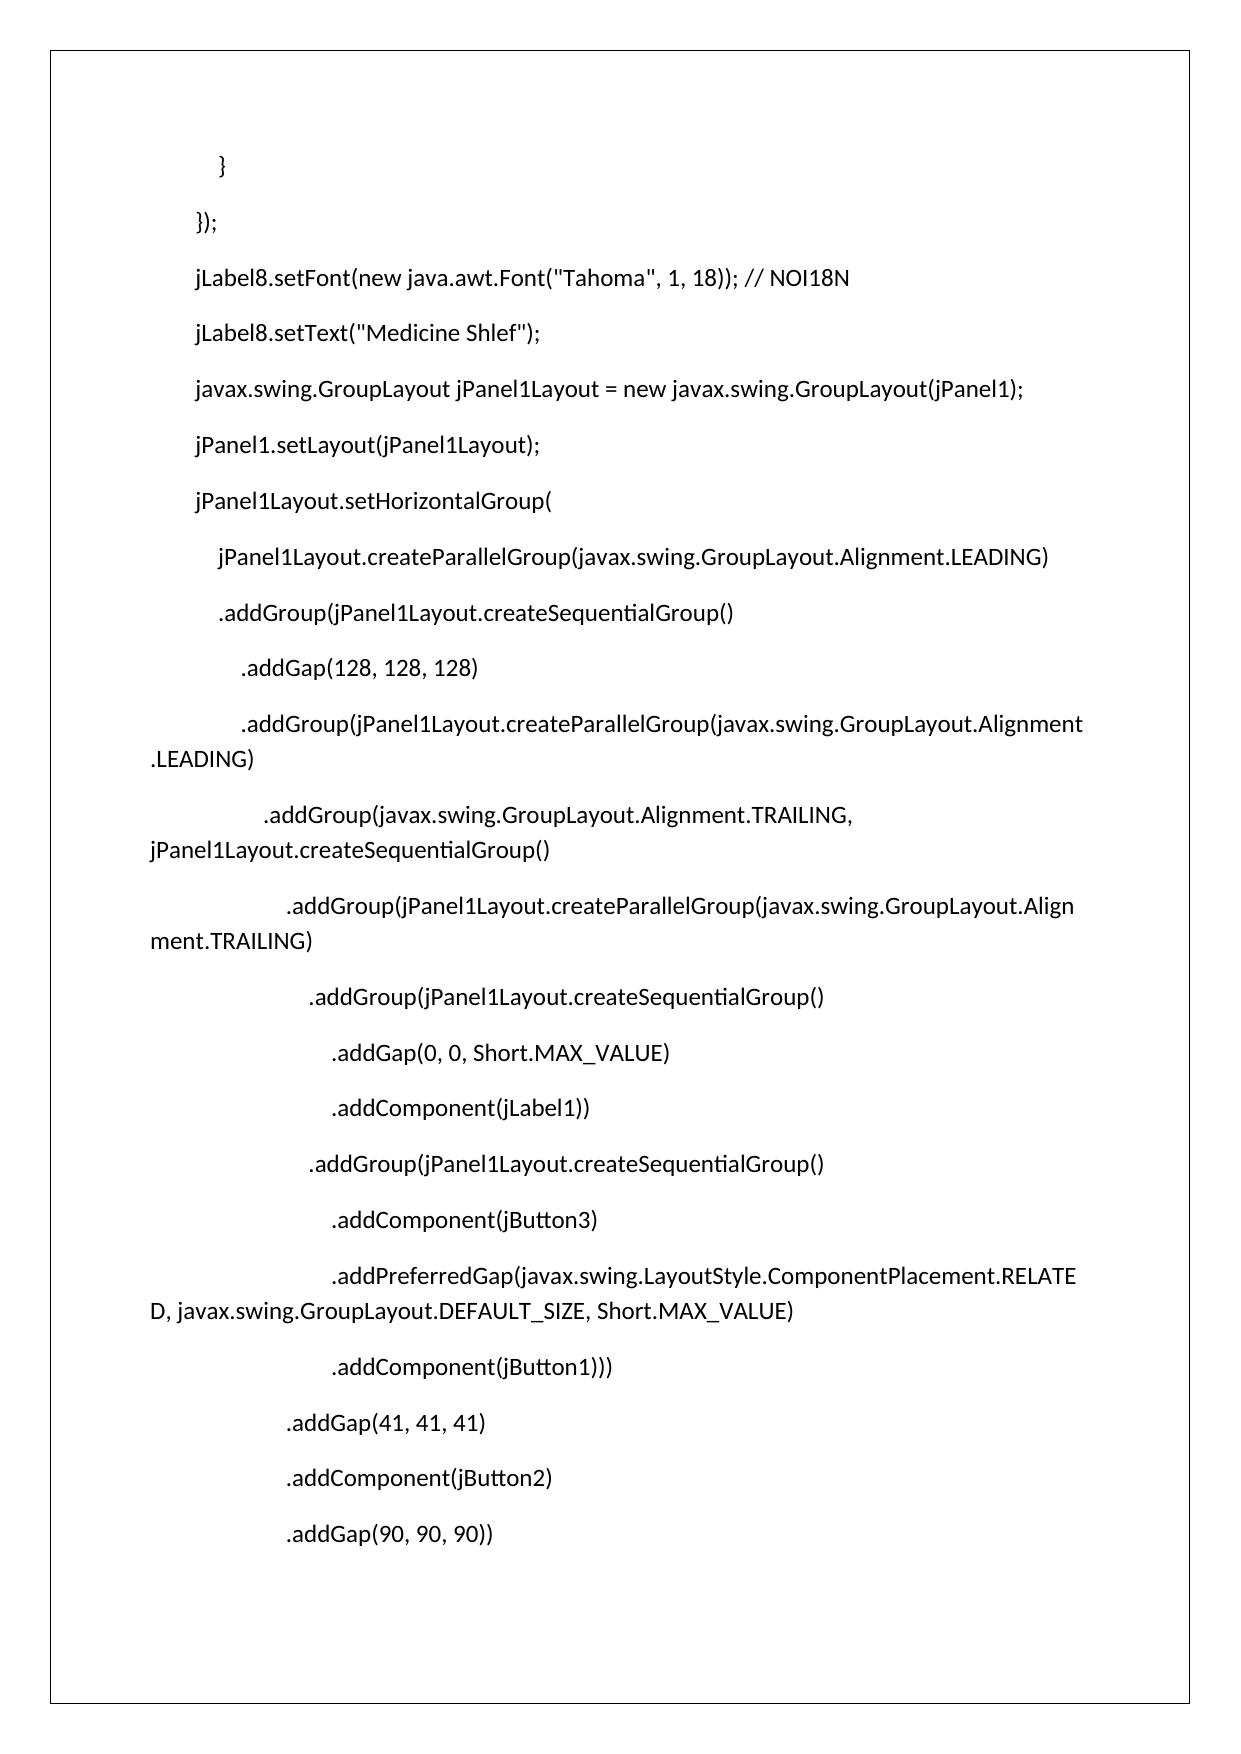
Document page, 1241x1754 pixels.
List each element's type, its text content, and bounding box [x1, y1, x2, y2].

text .addGap(41, 41, 41) [150, 1407, 1090, 1437]
text .addGap(90, 90, 90)) [150, 1518, 1090, 1549]
text .addGroup(javax.swing.GroupLayout.Alignment.TRAILING, jPanel1Layout.createSequentialGroup() [150, 799, 1090, 865]
text .addGroup(jPanel1Layout.createParallelGroup(javax.swing.GroupLayout.Alignment.TRAILING) [150, 890, 1090, 956]
text .addGap(0, 0, Short.MAX_VALUE) [150, 1037, 1090, 1067]
text jPanel1.setLayout(jPanel1Layout); [150, 429, 1090, 460]
text .addComponent(jLabel1)) [150, 1092, 1090, 1123]
text jPanel1Layout.createParallelGroup(javax.swing.GroupLayout.Alignment.LEADING) [150, 541, 1090, 571]
text .addPreferredGap(javax.swing.LayoutStyle.ComponentPlacement.RELATED, javax.swing.GroupLayout.DEFAULT_SIZE, Short.MAX_VALUE) [150, 1260, 1090, 1326]
text .addComponent(jButton3) [150, 1204, 1090, 1235]
text .addGroup(jPanel1Layout.createSequentialGroup() [150, 597, 1090, 627]
text .addComponent(jButton2) [150, 1462, 1090, 1493]
text .addGroup(jPanel1Layout.createSequentialGroup() [150, 1148, 1090, 1179]
text } [150, 150, 1090, 181]
text }); [150, 206, 1090, 236]
text .addGroup(jPanel1Layout.createParallelGroup(javax.swing.GroupLayout.Alignment.LEADING) [150, 708, 1090, 774]
text javax.swing.GroupLayout jPanel1Layout = new javax.swing.GroupLayout(jPanel1); [150, 373, 1090, 404]
text .addComponent(jButton1))) [150, 1351, 1090, 1381]
text jLabel8.setText("Medicine Shlef"); [150, 317, 1090, 348]
text jLabel8.setFont(new java.awt.Font("Tahoma", 1, 18)); // NOI18N [150, 262, 1090, 292]
text jPanel1Layout.setHorizontalGroup( [150, 485, 1090, 516]
text .addGroup(jPanel1Layout.createSequentialGroup() [150, 981, 1090, 1011]
text .addGap(128, 128, 128) [150, 652, 1090, 683]
